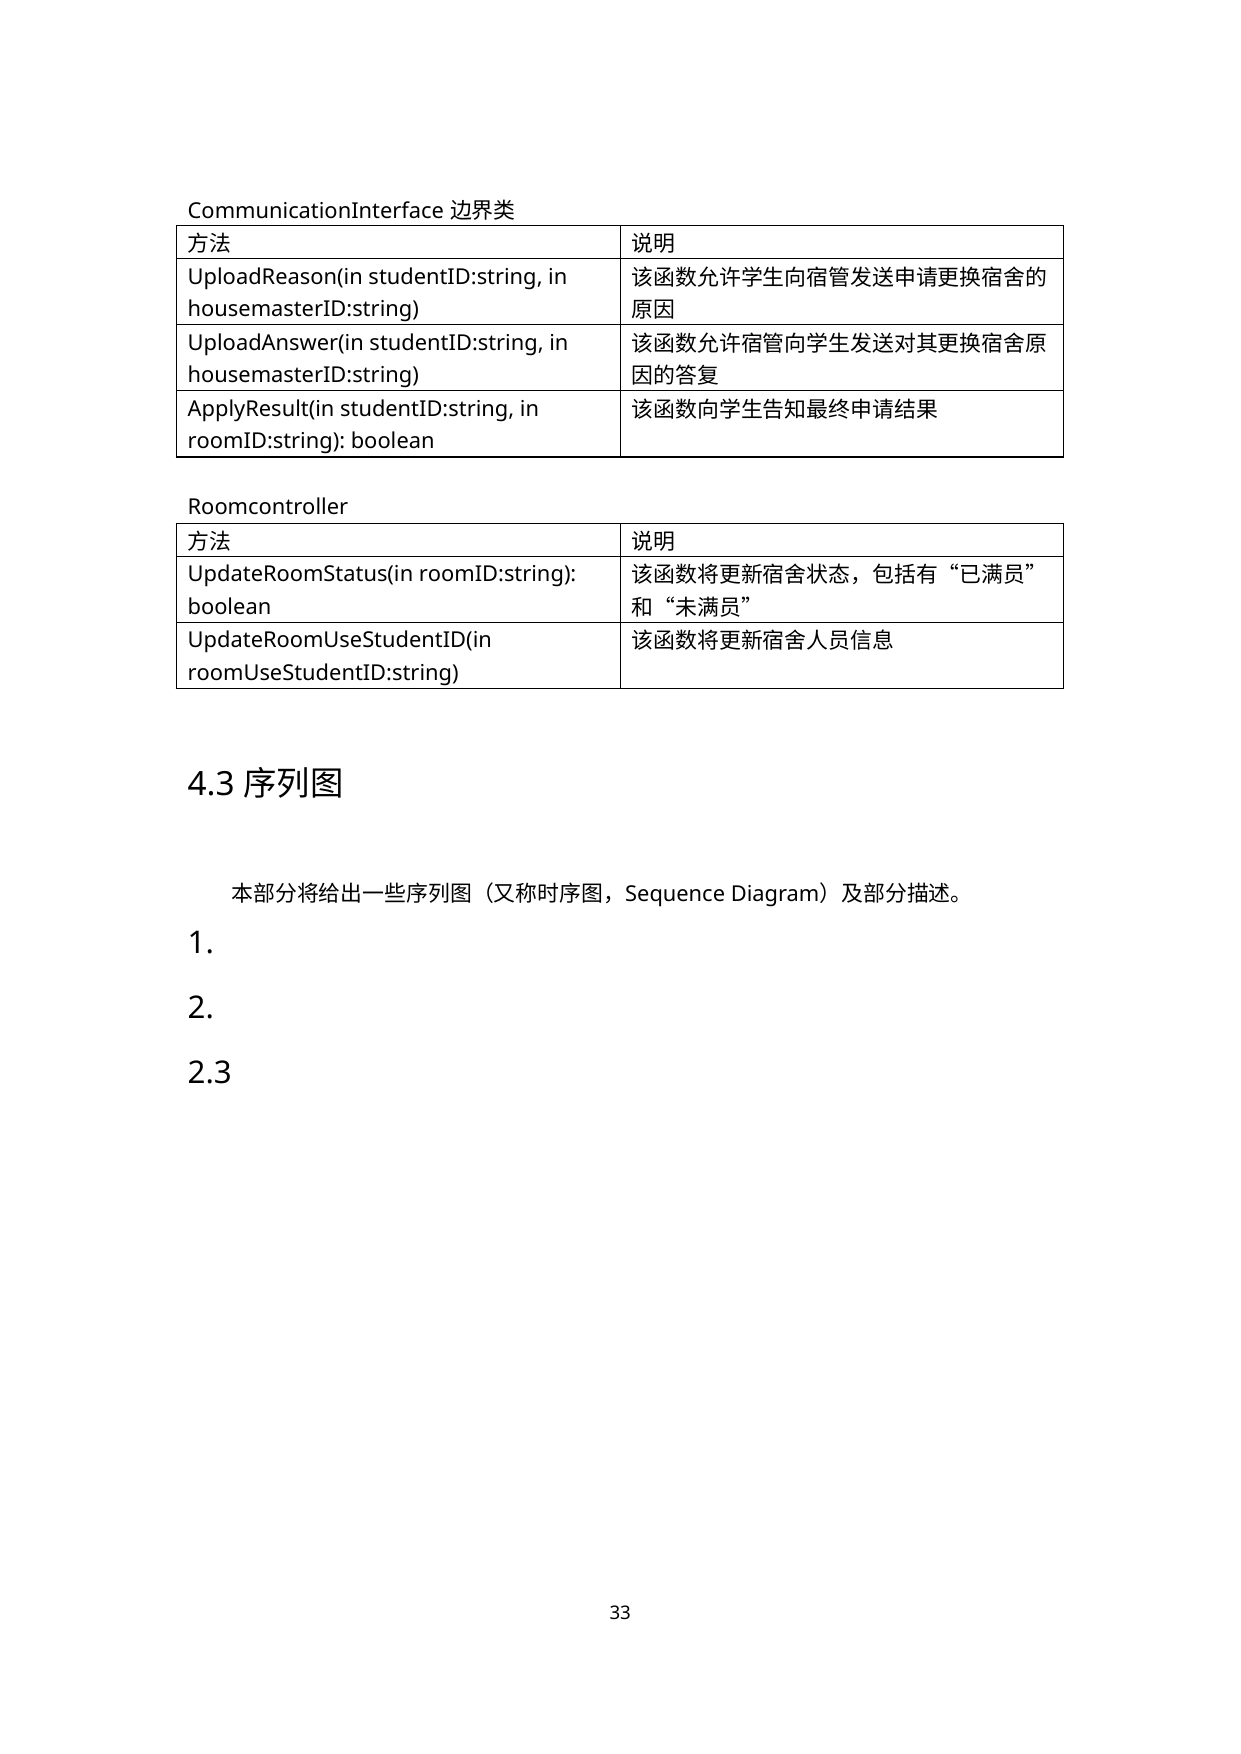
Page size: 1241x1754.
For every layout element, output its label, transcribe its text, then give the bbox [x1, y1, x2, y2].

table_cell 该函数将更新宿舍状态，包括有“已满员”和“未满员” [621, 557, 1063, 622]
table_cell UpdateRoomStatus(in roomID:string): boolean [177, 557, 620, 622]
table_header 方法 [177, 226, 620, 258]
table_cell 该函数允许宿管向学生发送对其更换宿舍原因的答复 [621, 325, 1063, 390]
text 本部分将给出一些序列图（又称时序图，Sequence Diagram）及部分描述。 [187, 876, 1053, 909]
table_header 方法 [177, 524, 620, 556]
table_cell ApplyResult(in studentID:string, in roomID:string): boolean [177, 391, 620, 456]
text CommunicationInterface 边界类 [187, 192, 1053, 225]
subtitle 4.3 序列图 [187, 749, 1053, 814]
table_cell UpdateRoomUseStudentID(in roomUseStudentID:string) [177, 623, 620, 688]
table_header 说明 [621, 524, 1063, 556]
table_header 说明 [621, 226, 1063, 258]
table_cell UploadReason(in studentID:string, in housemasterID:string) [177, 259, 620, 324]
table_cell 该函数向学生告知最终申请结果 [621, 391, 1063, 456]
table_cell 该函数允许学生向宿管发送申请更换宿舍的原因 [621, 259, 1063, 324]
table_cell 该函数将更新宿舍人员信息 [621, 623, 1063, 688]
text Roomcontroller [187, 490, 1053, 522]
table_cell UploadAnswer(in studentID:string, in housemasterID:string) [177, 325, 620, 390]
